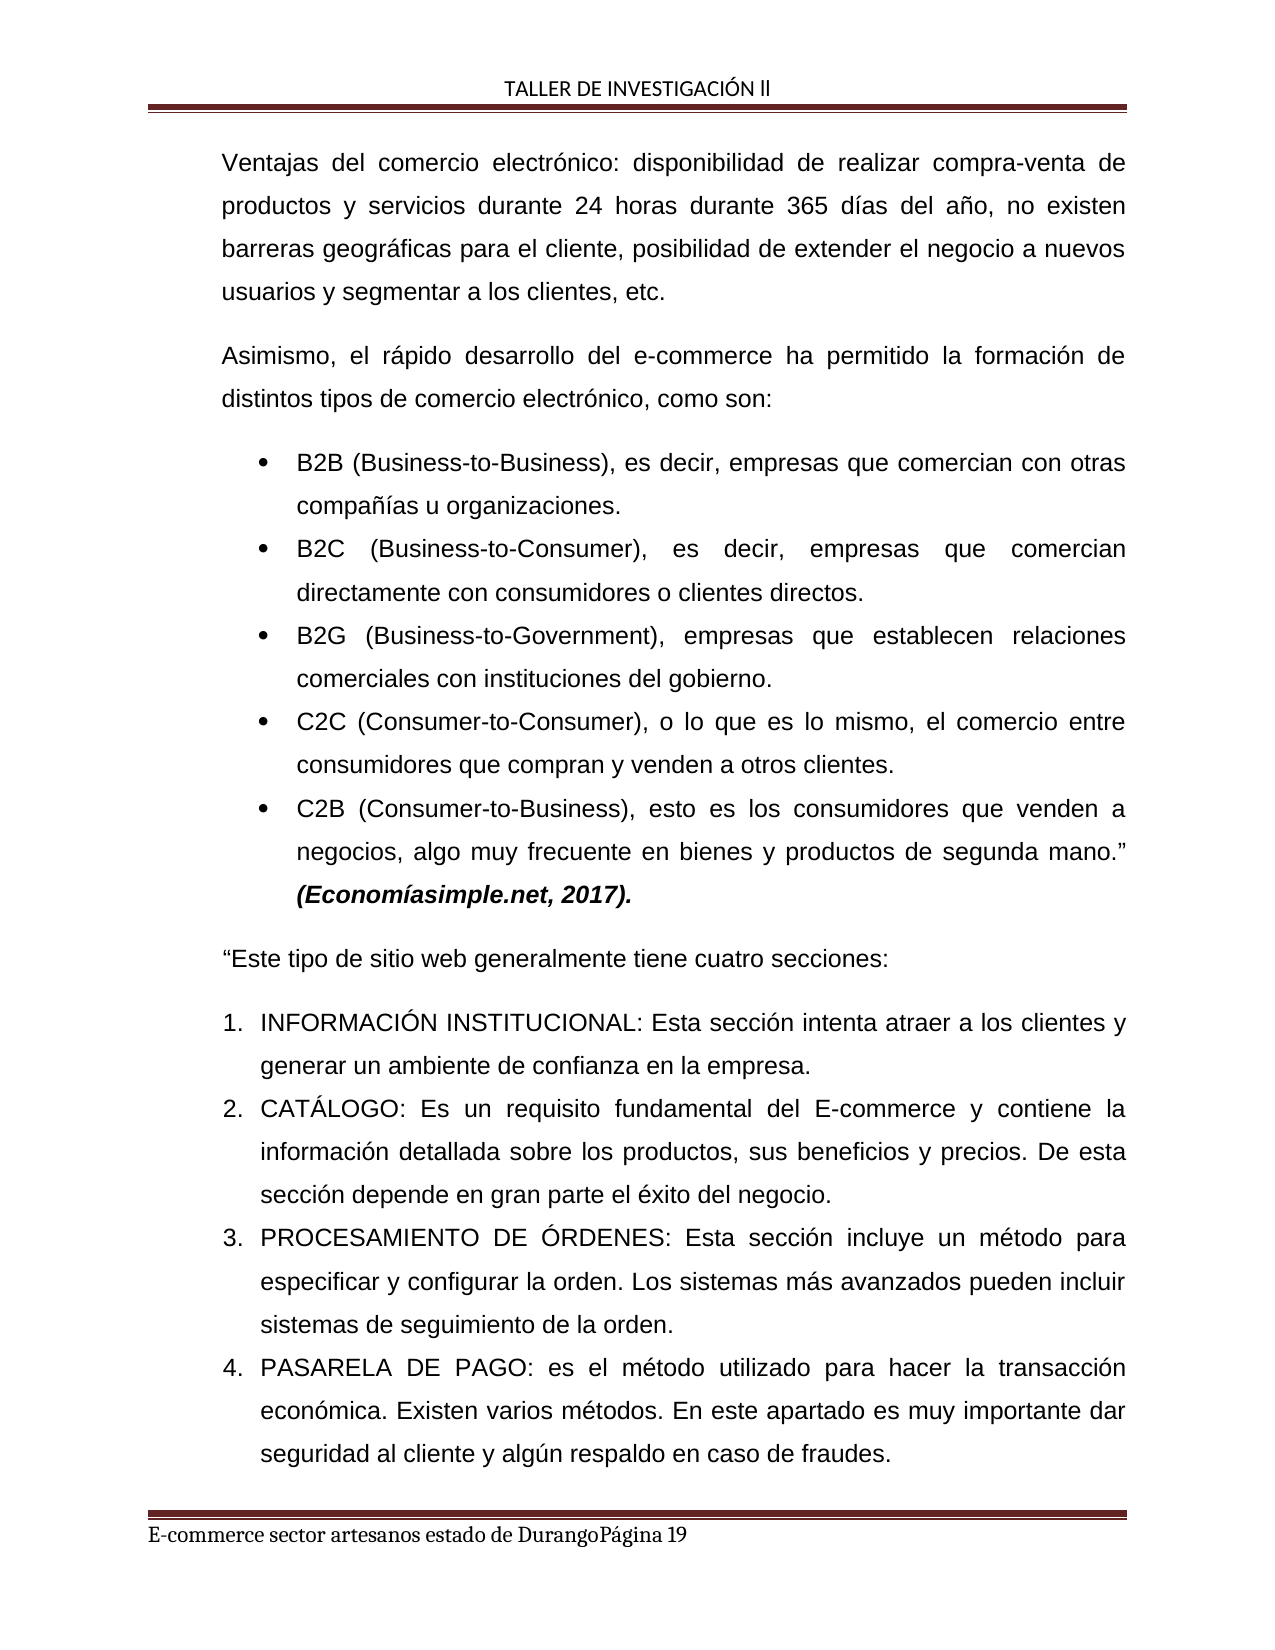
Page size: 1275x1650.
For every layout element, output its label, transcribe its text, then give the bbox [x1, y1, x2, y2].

list B2G (Business-to-Government), empresas que establecen relaciones comerciales con instituciones del gobierno. [259, 621, 1127, 693]
text “Este tipo de sitio web generalmente tiene cuatro secciones: [185, 944, 1127, 973]
list B2C (Business-to-Consumer), es decir, empresas que comercian directamente con consumidores o clientes directos. [259, 534, 1127, 606]
list INFORMACIÓN INSTITUCIONAL: Esta sección intenta atraer a los clientes y generar un ambiente de confianza en la empresa. [223, 1008, 1127, 1080]
list B2B (Business-to-Business), es decir, empresas que comercian con otras compañías u organizaciones. [259, 448, 1127, 520]
list CATÁLOGO: Es un requisito fundamental del E-commerce y contiene la información detallada sobre los productos, sus beneficios y precios. De esta sección depende en gran parte el éxito del negocio. [223, 1094, 1127, 1209]
list C2B (Consumer-to-Business), esto es los consumidores que venden a negocios, algo muy frecuente en bienes y productos de segunda mano.” (Economíasimple.net, 2017). [259, 793, 1127, 909]
list C2C (Consumer-to-Consumer), o lo que es lo mismo, el comercio entre consumidores que compran y venden a otros clientes. [259, 707, 1127, 779]
list PROCESAMIENTO DE ÓRDENES: Esta sección incluye un método para especificar y configurar la orden. Los sistemas más avanzados pueden incluir sistemas de seguimiento de la orden. [223, 1223, 1127, 1338]
text Asimismo, el rápido desarrollo del e-commerce ha permitido la formación de distintos tipos de comercio electrónico, como son: [221, 341, 1127, 413]
text Ventajas del comercio electrónico: disponibilidad de realizar compra-venta de productos y servicios durante 24 horas durante 365 días del año, no existen barreras geográficas para el cliente, posibilidad de extender el negocio a nuevos usuarios y segmentar a los clientes, etc. [221, 148, 1127, 306]
list PASARELA DE PAGO: es el método utilizado para hacer la transacción económica. Existen varios métodos. En este apartado es muy importante dar seguridad al cliente y algún respaldo en caso de fraudes. [223, 1353, 1127, 1468]
